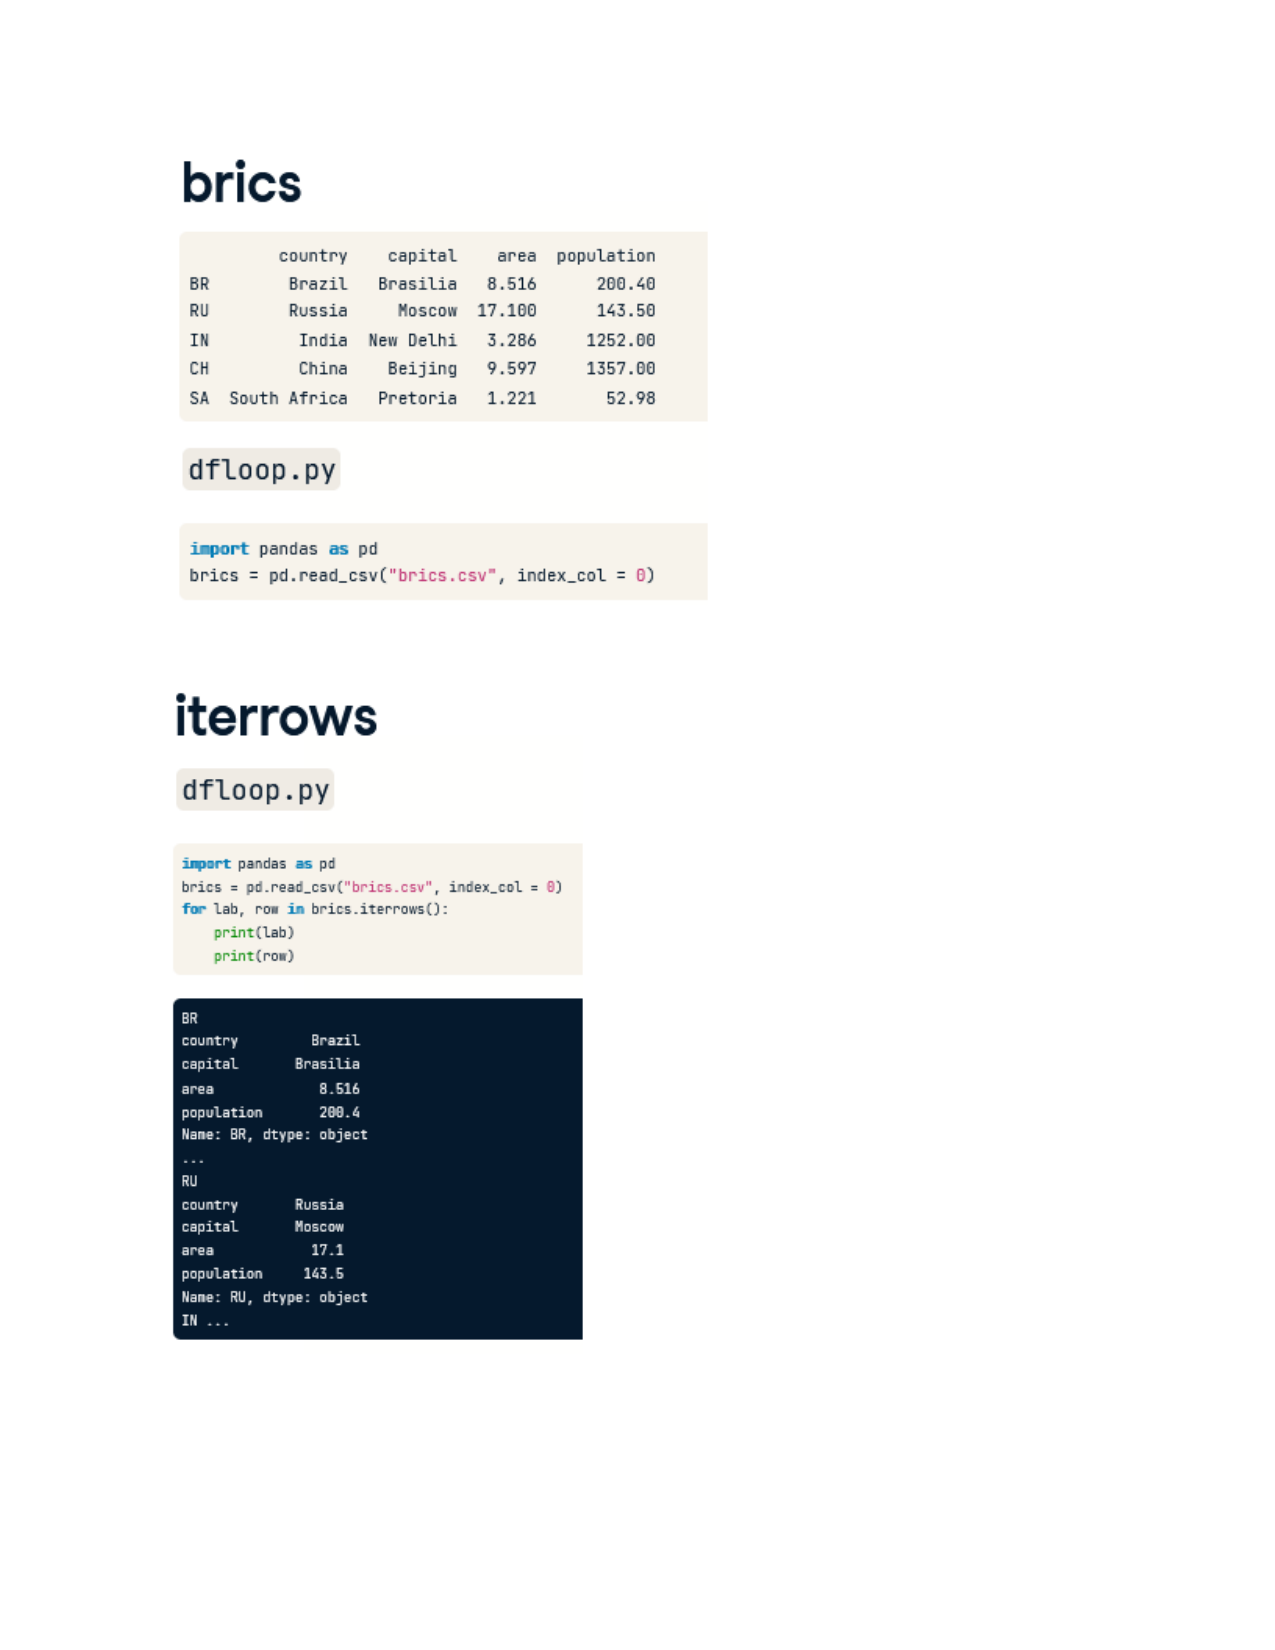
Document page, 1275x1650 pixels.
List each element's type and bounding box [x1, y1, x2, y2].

picture [150, 150, 708, 605]
picture [150, 670, 583, 1354]
